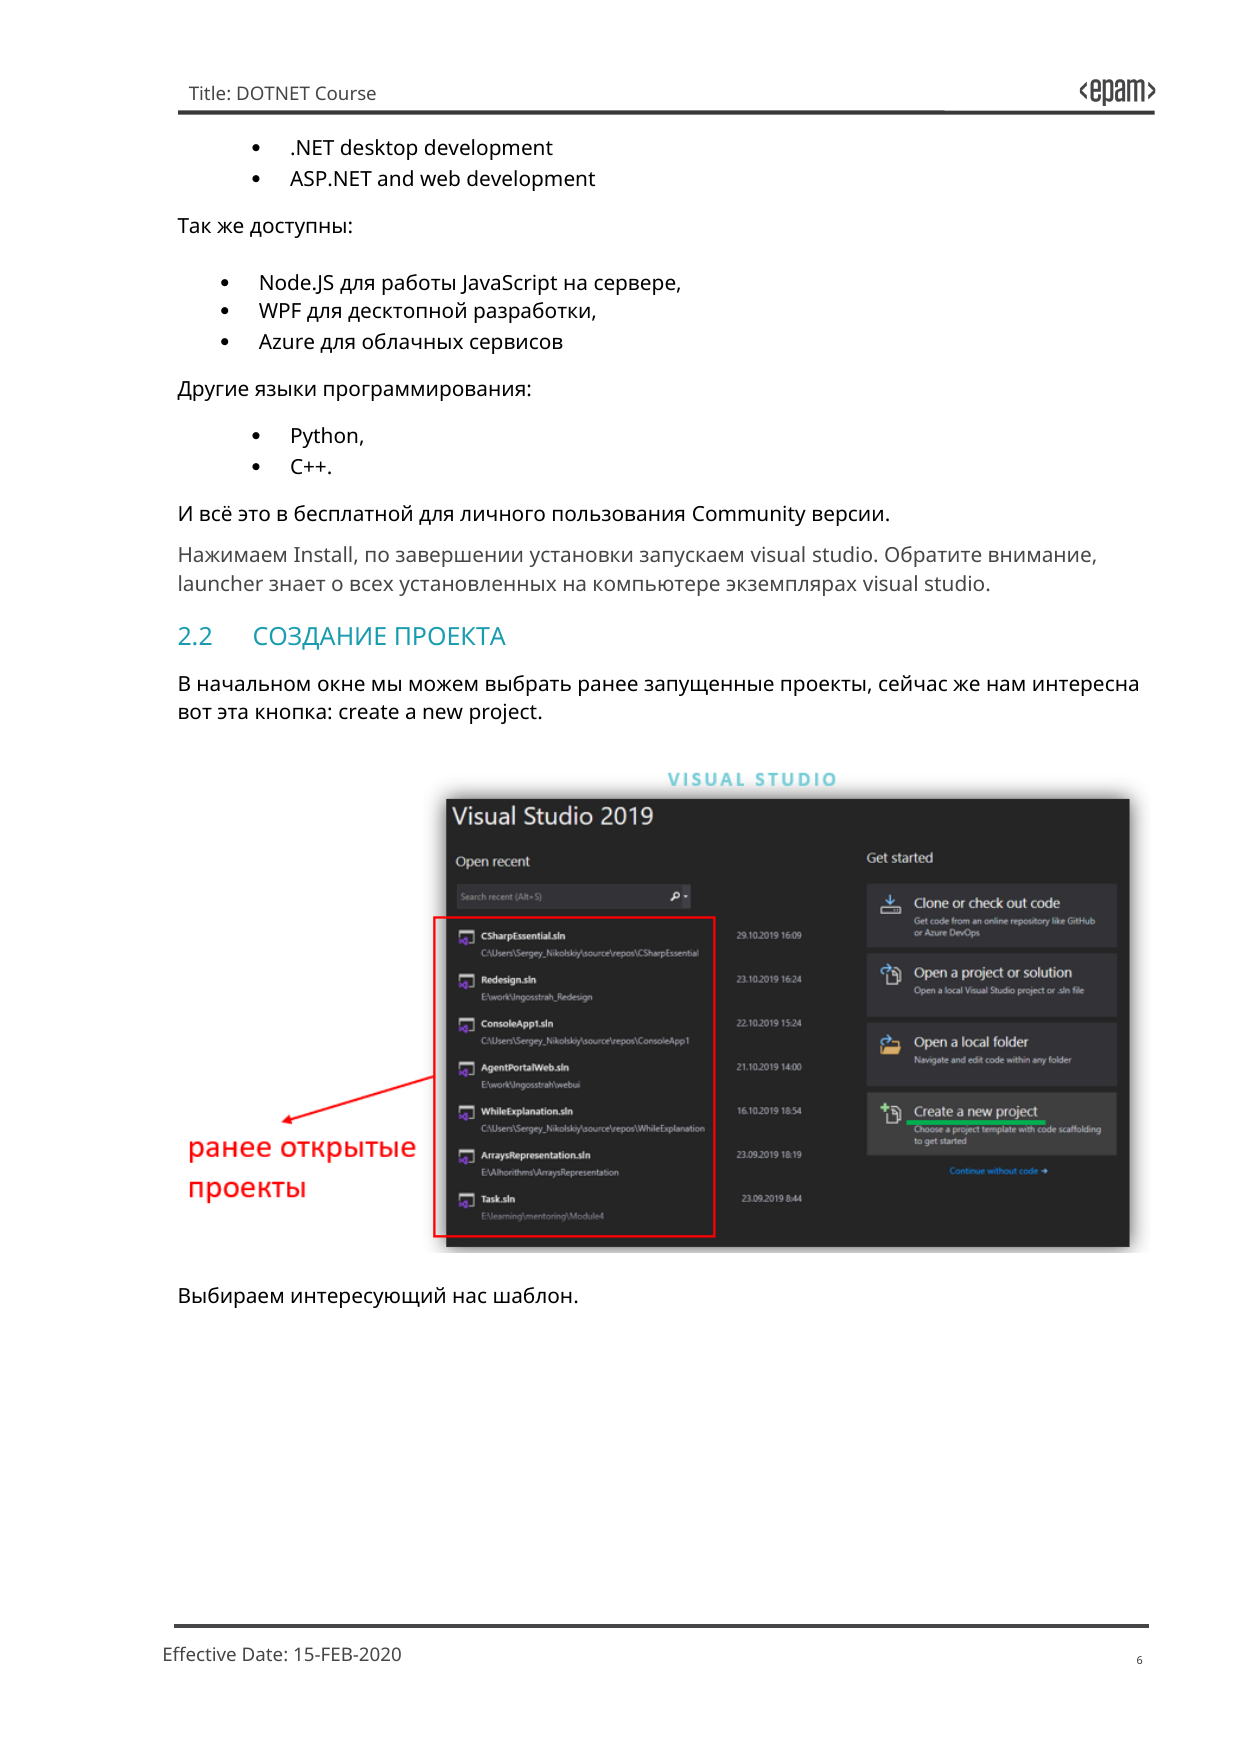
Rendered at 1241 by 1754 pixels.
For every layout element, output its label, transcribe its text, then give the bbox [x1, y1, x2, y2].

list ASP.NET and web development [252, 164, 1152, 192]
text Так же доступны: [177, 211, 1152, 239]
list .NET desktop development [252, 133, 1152, 162]
text Другие языки программирования: [177, 374, 1152, 403]
list Python, [252, 422, 1152, 450]
text Выбираем интересующий нас шаблон. [177, 1281, 1152, 1309]
list Azure для облачных сервисов [221, 327, 1152, 355]
subtitle создание проекта [177, 618, 1152, 652]
list WPF для десктопной разработки, [221, 296, 1152, 325]
list Node.JS для работы JavaScript на сервере, [221, 268, 1152, 296]
text И всё это в бесплатной для личного пользования Community версии. [177, 499, 1152, 528]
text Нажимаем Install, по завершении установки запускаем visual studio. Обратите внимание, launcher знает о всех установленных на компьютере экземплярах visual studio. [177, 540, 1152, 597]
list C++. [252, 452, 1152, 481]
picture [177, 754, 1151, 1253]
text В начальном окне мы можем выбрать ранее запущенные проекты, сейчас же нам интересна вот эта кнопка: create a new project. [177, 669, 1152, 726]
